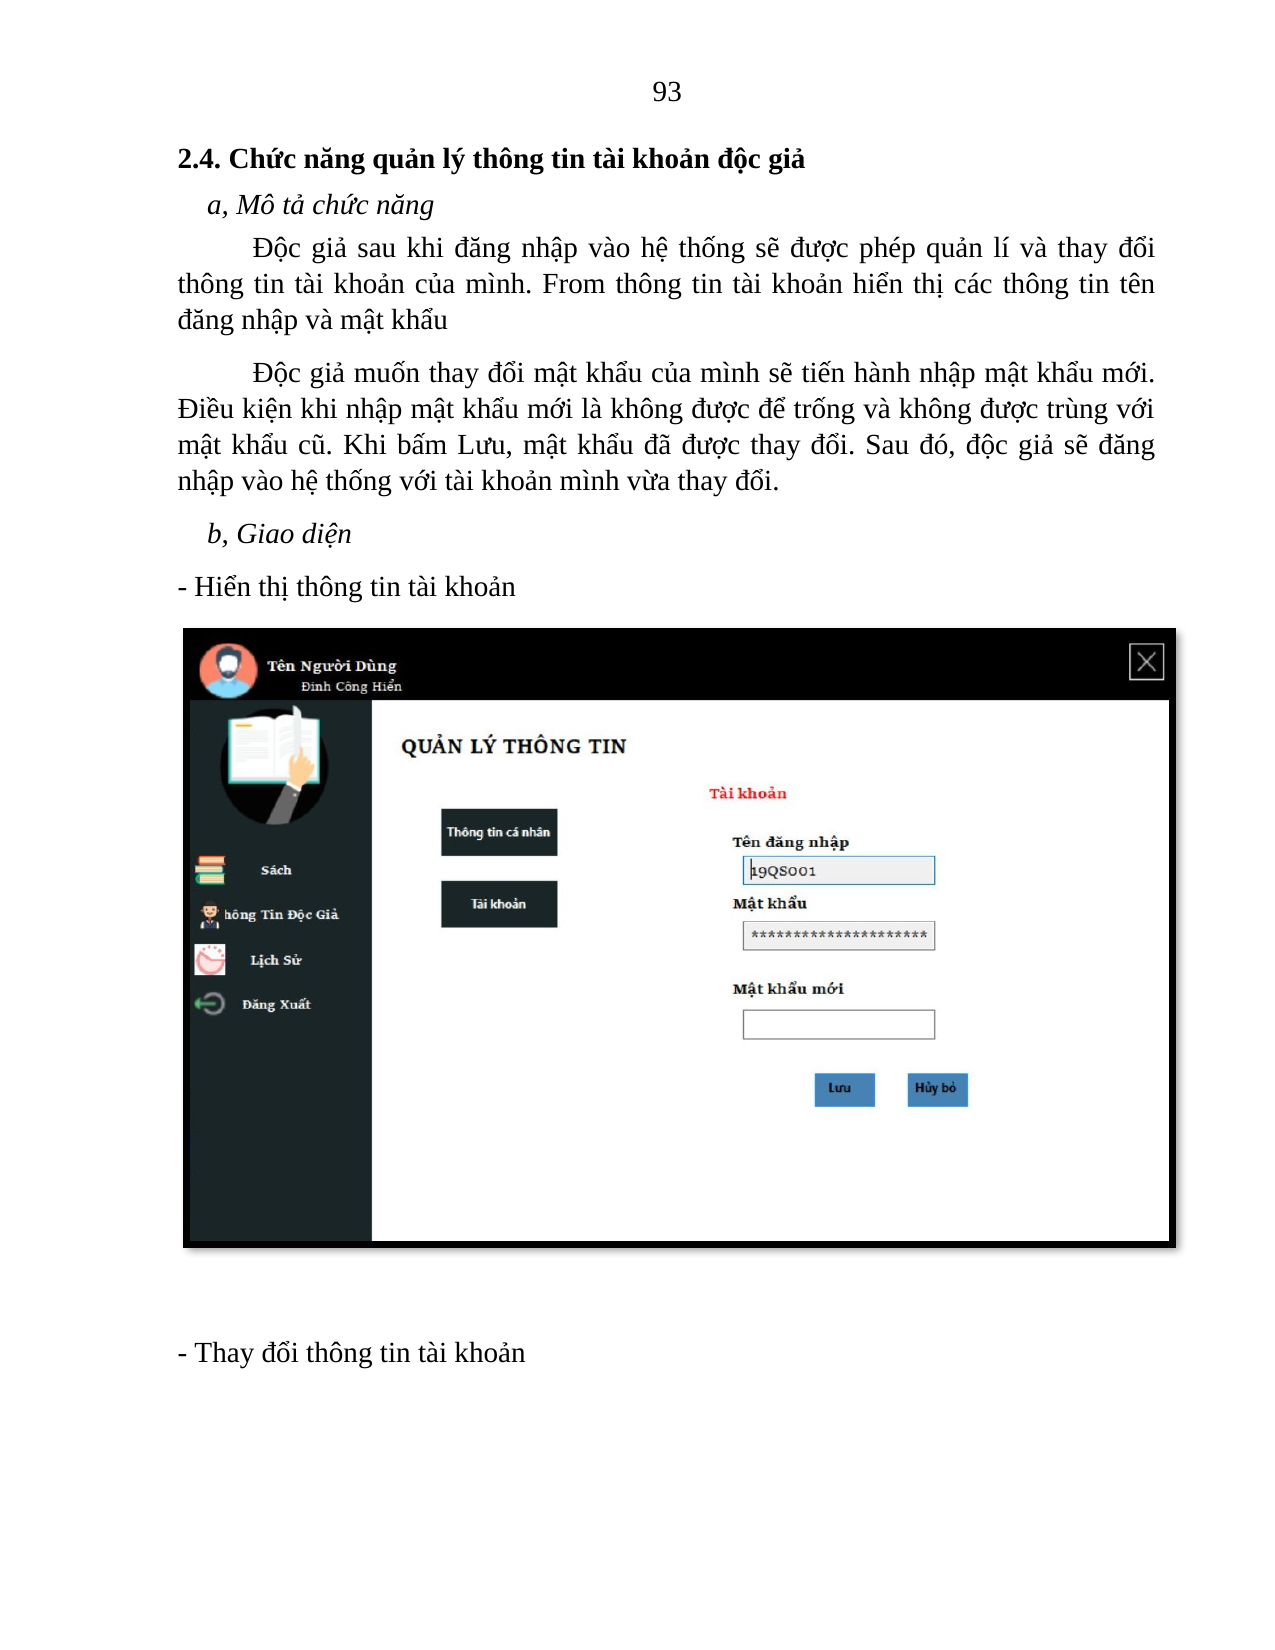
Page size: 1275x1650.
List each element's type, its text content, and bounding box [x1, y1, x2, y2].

text - Thay đổi thông tin tài khoản [177, 1335, 1157, 1368]
text b, Giao diện [177, 516, 1157, 550]
text Độc giả muốn thay đổi mật khẩu của mình sẽ tiến hành nhập mật khẩu mới. Điều kiện khi nhập mật khẩu mới là không được để trống và không được trùng với mật khẩu cũ. Khi bấm Lưu, mật khẩu đã được thay đổi. Sau đó, độc giả sẽ đăng nhập vào hệ thống với tài khoản mình vừa thay đổi. [177, 355, 1157, 497]
text a, Mô tả chức năng [177, 187, 1157, 221]
picture [190, 634, 1169, 1241]
subtitle 2.4. Chức năng quản lý thông tin tài khoản độc giả [177, 141, 1157, 174]
text - Hiển thị thông tin tài khoản [177, 569, 1157, 603]
text Độc giả sau khi đăng nhập vào hệ thống sẽ được phép quản lí và thay đổi thông tin tài khoản của mình. From thông tin tài khoản hiển thị các thông tin tên đăng nhập và mật khẩu [177, 230, 1157, 336]
